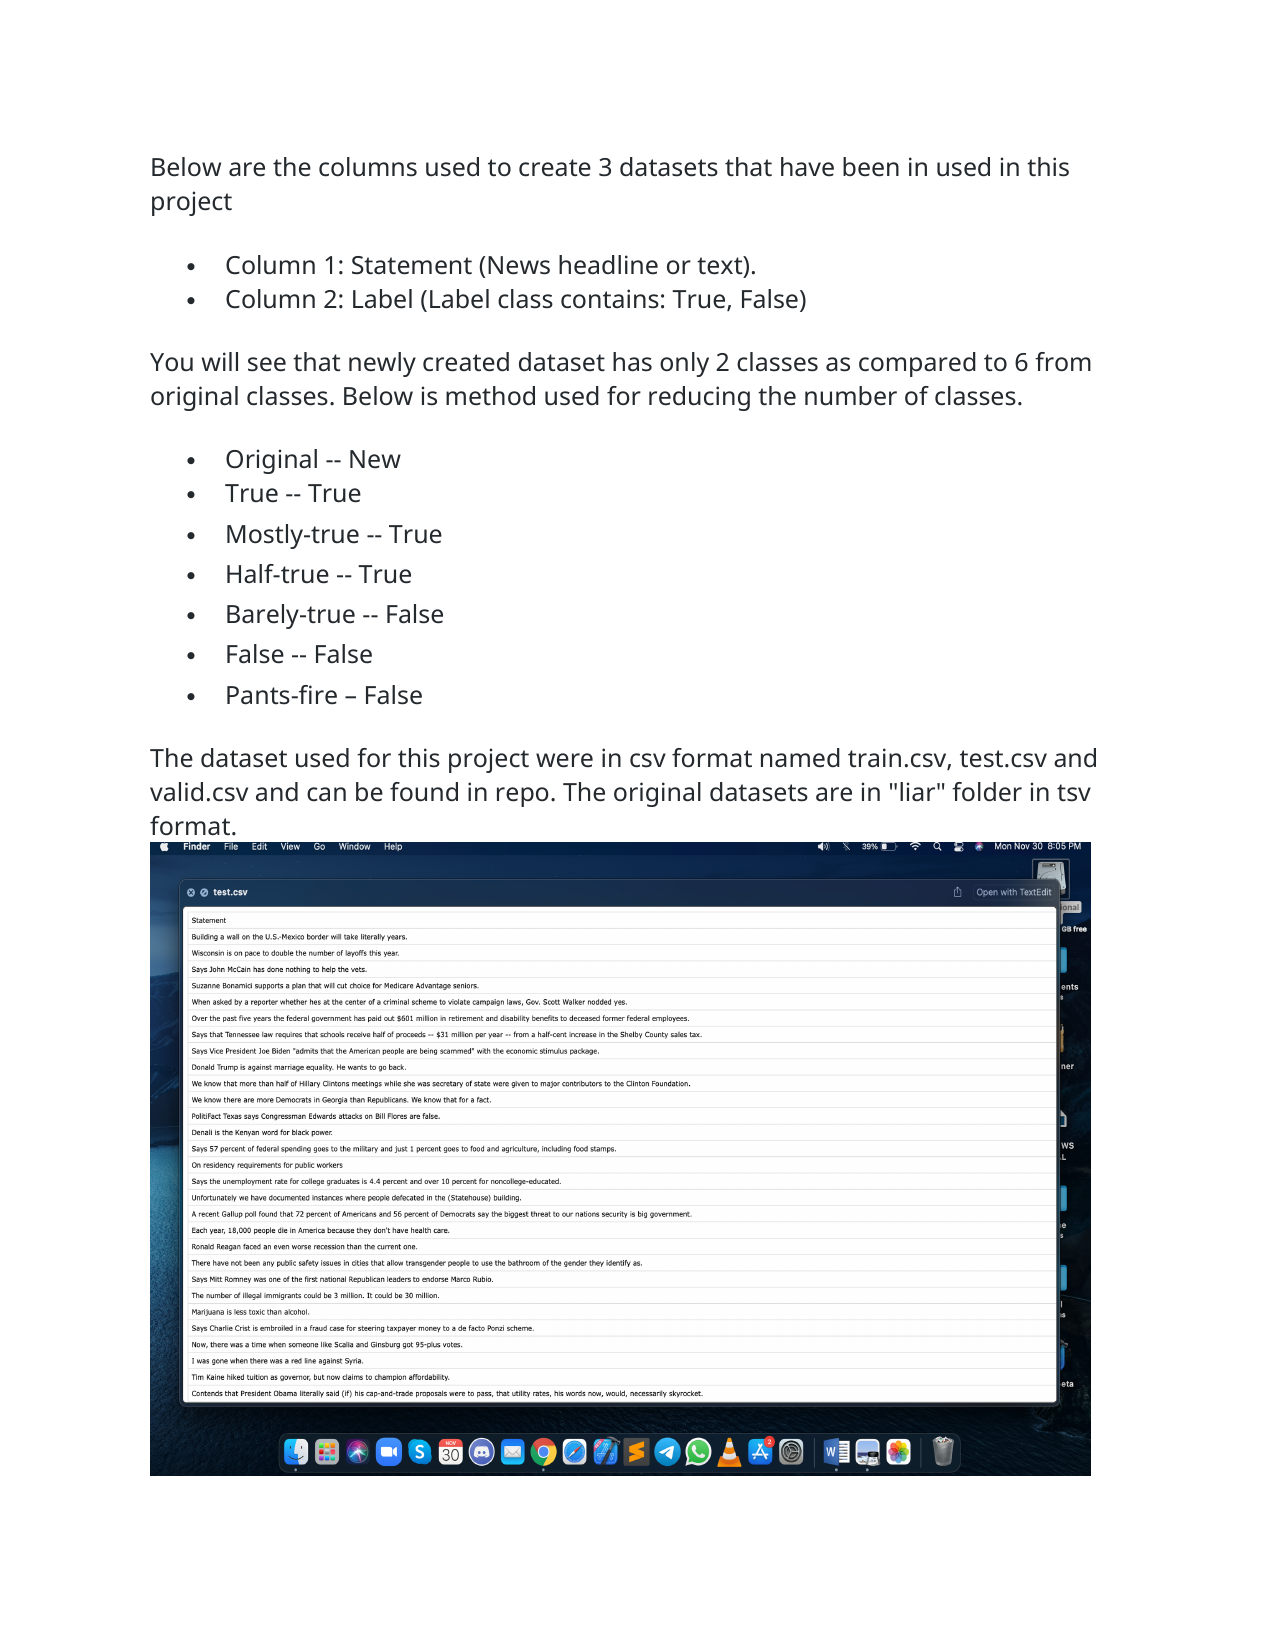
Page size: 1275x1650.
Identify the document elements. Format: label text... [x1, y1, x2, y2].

list Column 2: Label (Label class contains: True, False) [187, 281, 1125, 315]
list False -- False [187, 637, 1125, 671]
text Below are the columns used to create 3 datasets that have been in used in this project [150, 150, 1125, 218]
list Original -- New [187, 442, 1125, 476]
list Column 1: Statement (News headline or text). [187, 247, 1125, 281]
list Mostly-true -- True [187, 516, 1125, 550]
list Pants-fire – False [187, 677, 1125, 712]
text You will see that newly created dataset has only 2 classes as compared to 6 from original classes. Below is method used for reducing the number of classes. [150, 344, 1125, 413]
list True -- True [187, 476, 1125, 510]
list Half-true -- True [187, 557, 1125, 591]
list Barely-true -- False [187, 597, 1125, 631]
picture [150, 842, 1091, 1476]
